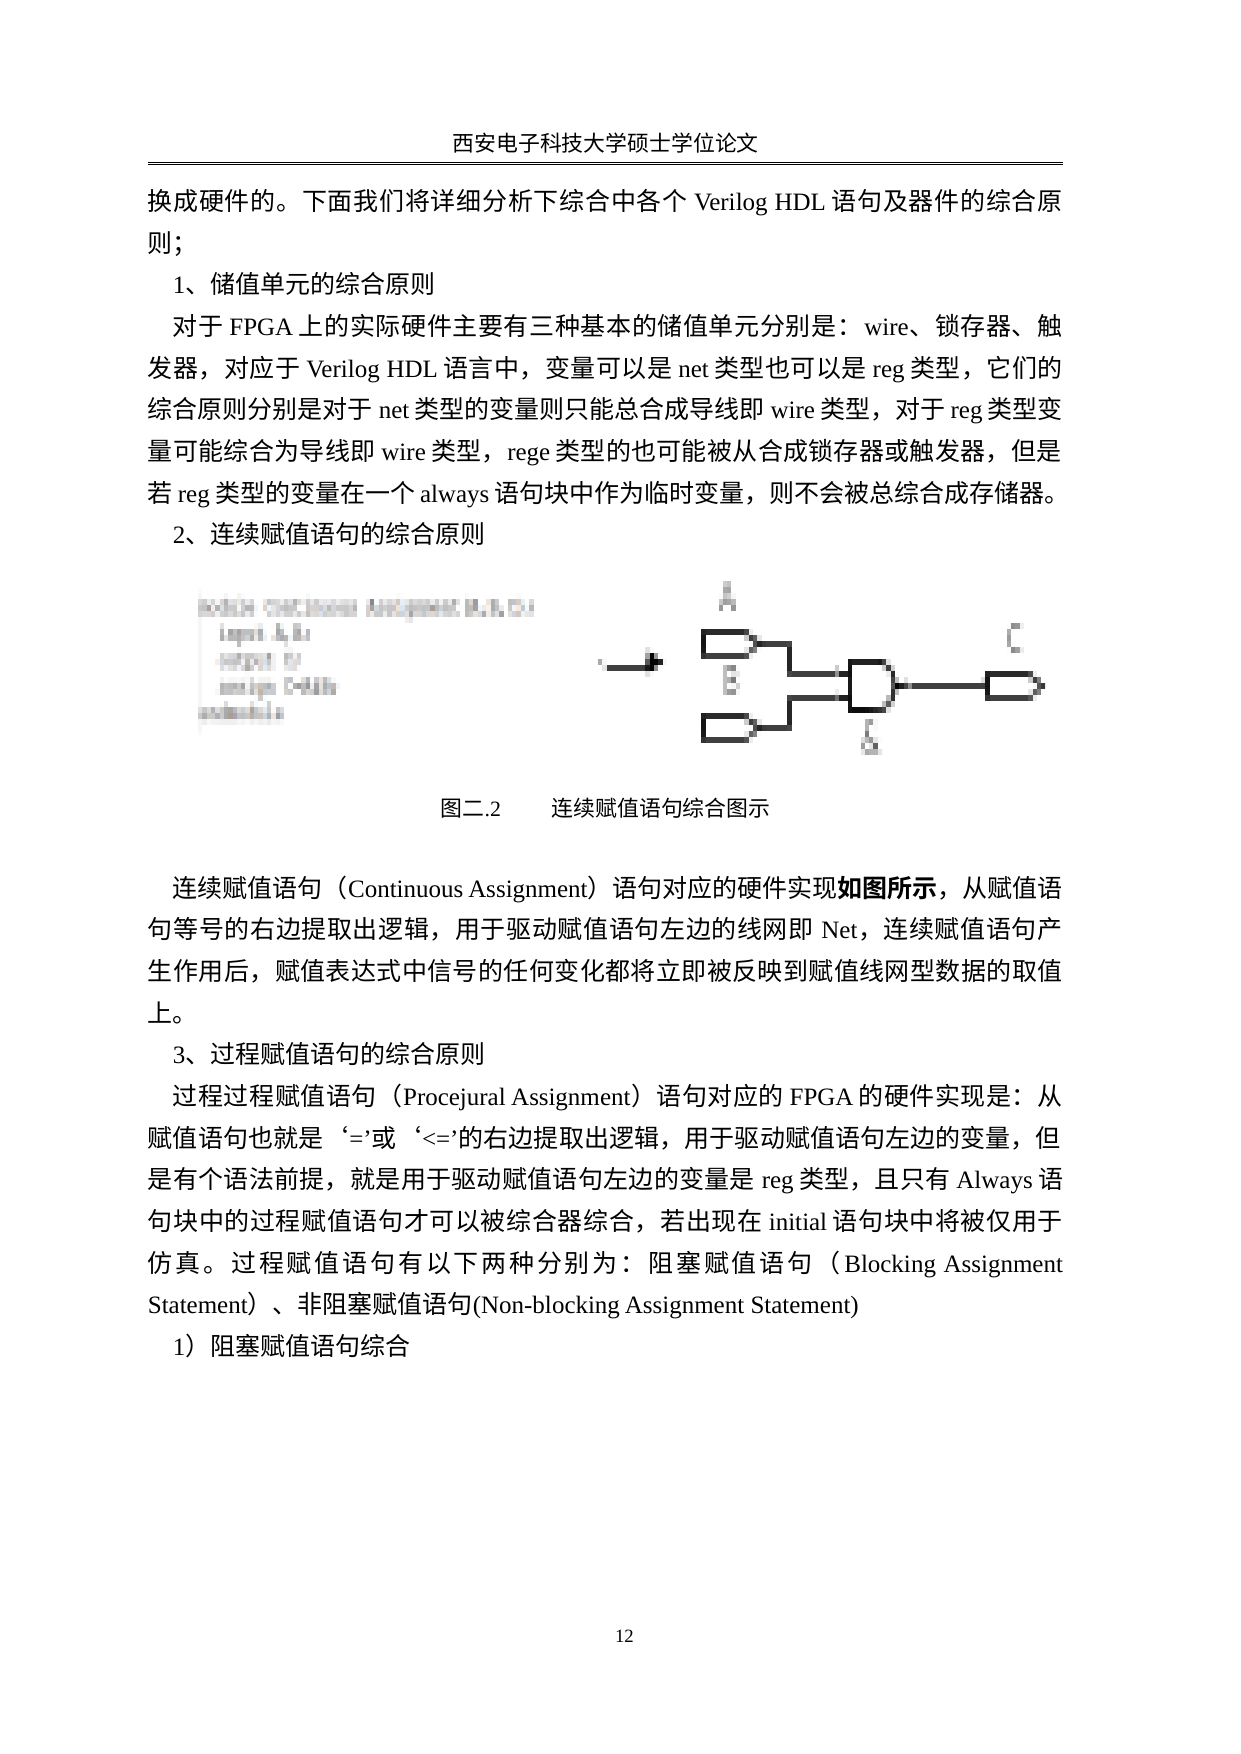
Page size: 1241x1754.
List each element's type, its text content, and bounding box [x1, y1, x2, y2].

text 1）阻塞赋值语句综合 [148, 1322, 1063, 1364]
text 过程过程赋值语句（Procejural Assignment）语句对应的FPGA的硬件实现是：从赋值语句也就是‘=’或‘<=’的右边提取出逻辑，用于驱动赋值语句左边的变量，但是有个语法前提，就是用于驱动赋值语句左边的变量是reg类型，且只有Always语句块中的过程赋值语句才可以被综合器综合，若出现在initial语句块中将被仅用于仿真。过程赋值语句有以下两种分别为：阻塞赋值语句（Blocking Assignment Statement）、非阻塞赋值语句(Non-blocking Assignment Statement) [148, 1072, 1063, 1322]
text 连续赋值语句综合图示 [148, 791, 1063, 823]
text 2、连续赋值语句的综合原则 [148, 511, 1063, 552]
text 1、储值单元的综合原则 [148, 261, 1063, 302]
text 3、过程赋值语句的综合原则 [148, 1030, 1063, 1072]
text 连续赋值语句（Continuous Assignment）语句对应的硬件实现如图所示，从赋值语句等号的右边提取出逻辑，用于驱动赋值语句左边的线网即Net，连续赋值语句产生作用后，赋值表达式中信号的任何变化都将立即被反映到赋值线网型数据的取值上。 [148, 864, 1063, 1030]
text 对于FPGA上的实际硬件主要有三种基本的储值单元分别是：wire、锁存器、触发器，对应于Verilog HDL语言中，变量可以是net类型也可以是reg类型，它们的综合原则分别是对于net类型的变量则只能总合成导线即wire类型，对于reg类型变量可能综合为导线即wire类型，rege类型的也可能被从合成锁存器或触发器，但是若reg类型的变量在一个always语句块中作为临时变量，则不会被总综合成存储器。 [148, 302, 1063, 511]
